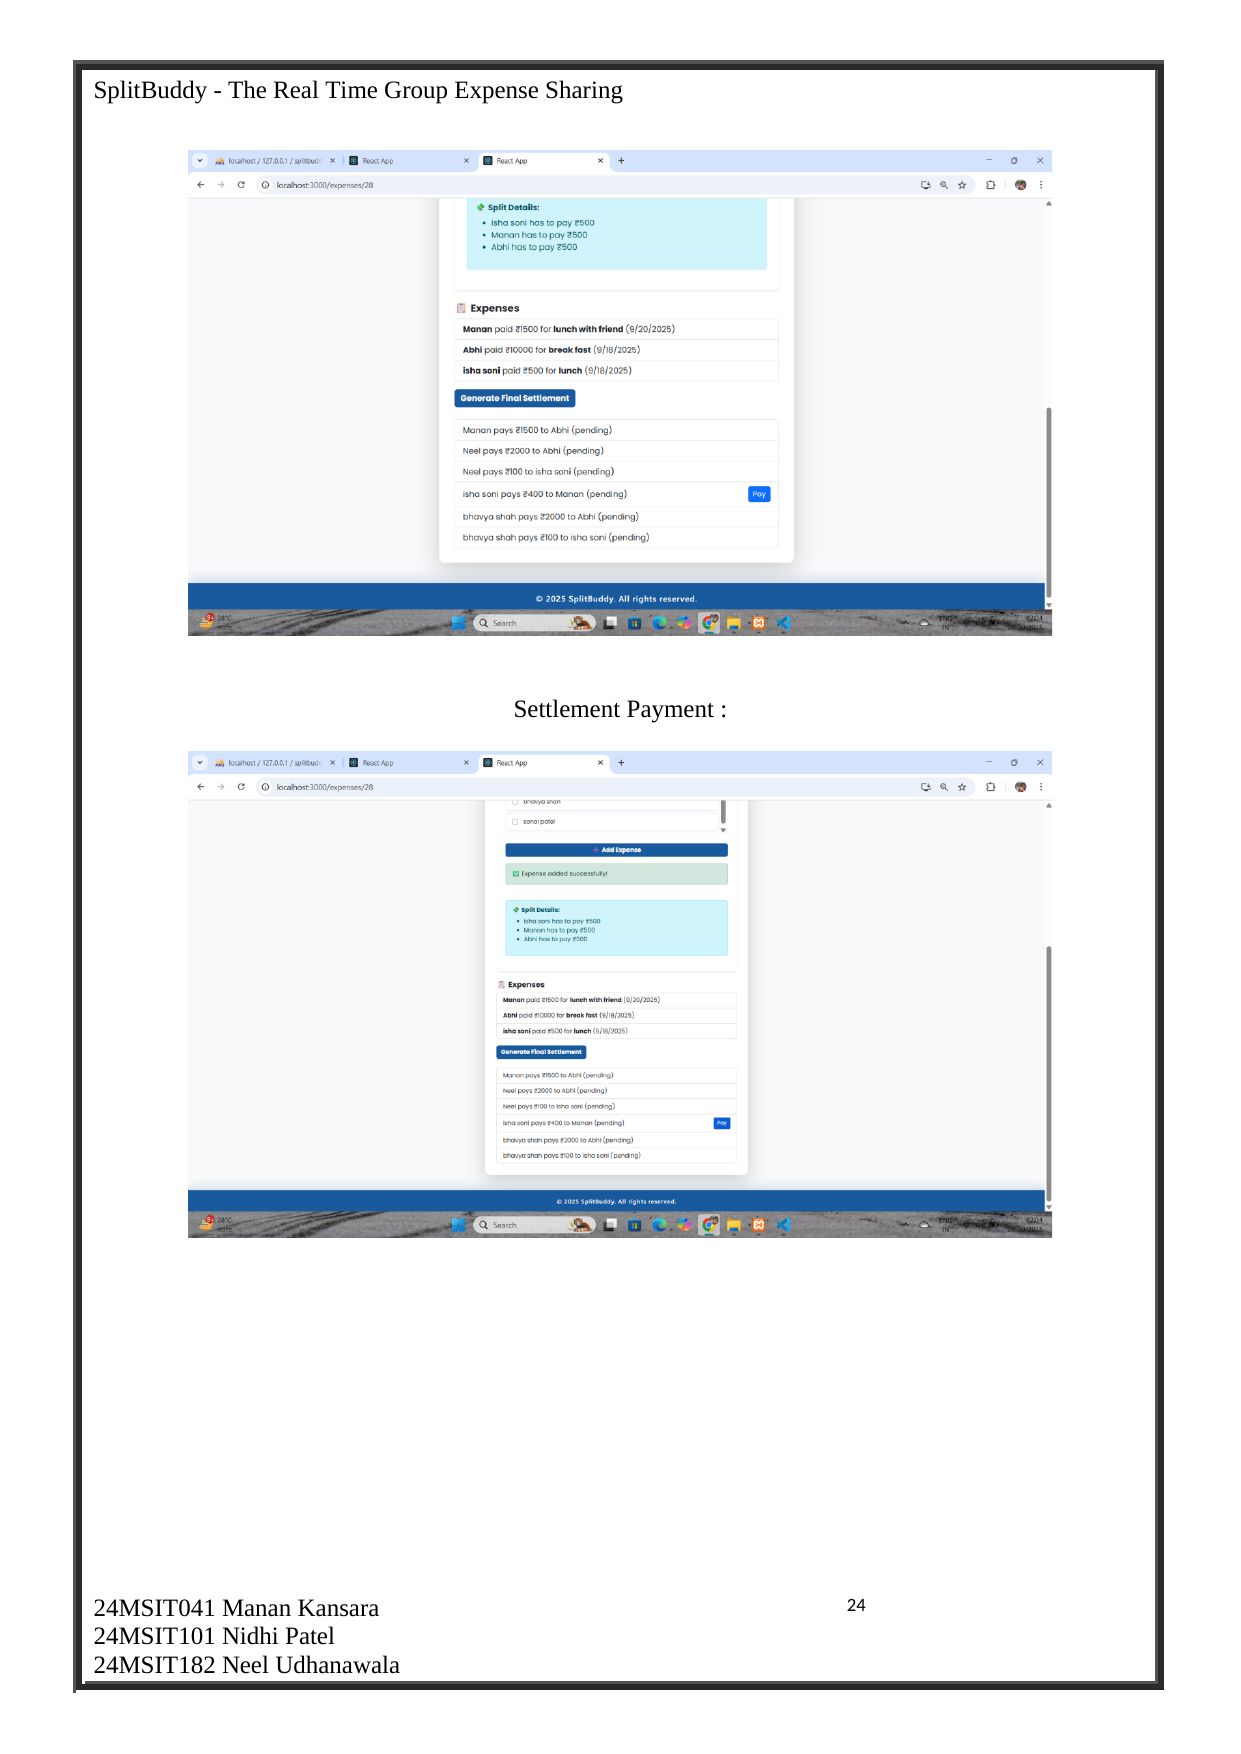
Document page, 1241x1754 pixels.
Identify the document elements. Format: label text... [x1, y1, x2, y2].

picture [188, 751, 1053, 1238]
list Settlement Payment : [93, 665, 1147, 723]
picture [188, 150, 1053, 636]
